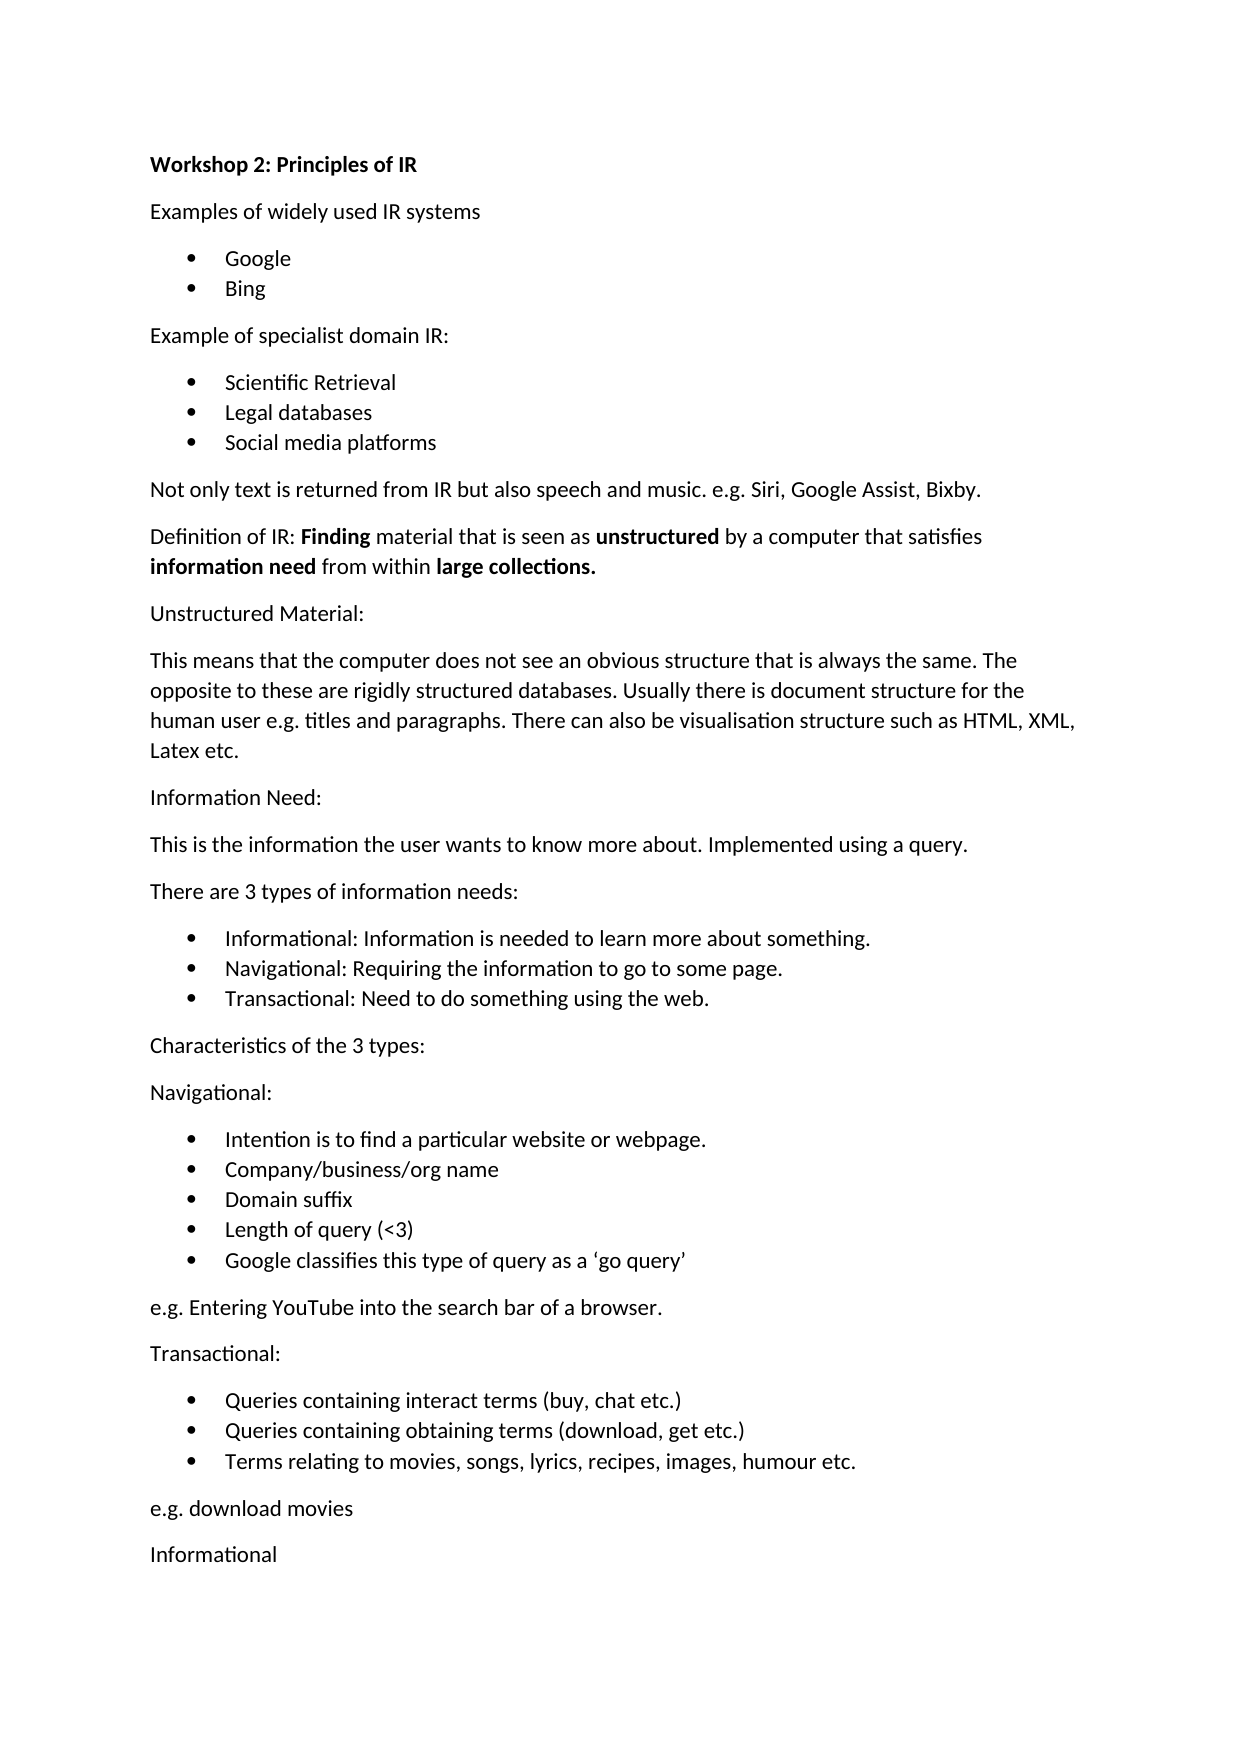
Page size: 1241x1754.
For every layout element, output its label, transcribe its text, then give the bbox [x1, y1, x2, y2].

text Workshop 2: Principles of IR [150, 150, 1090, 178]
list Transactional: Need to do something using the web. [187, 984, 1090, 1012]
text Transactional: [150, 1339, 1090, 1368]
list Google classifies this type of query as a ‘go query’ [187, 1246, 1090, 1274]
list Domain suffix [187, 1185, 1090, 1213]
text Example of specialist domain IR: [150, 321, 1090, 349]
text Information Need: [150, 783, 1090, 811]
text This is the information the user wants to know more about. Implemented using a query. [150, 830, 1090, 858]
list Google [187, 244, 1090, 272]
list Informational: Information is needed to learn more about something. [187, 924, 1090, 952]
text Examples of widely used IR systems [150, 197, 1090, 225]
list Social media platforms [187, 428, 1090, 456]
text Navigational: [150, 1078, 1090, 1106]
list Queries containing interact terms (buy, chat etc.) [187, 1386, 1090, 1414]
list Navigational: Requiring the information to go to some page. [187, 954, 1090, 982]
list Length of query (<3) [187, 1216, 1090, 1244]
text Not only text is returned from IR but also speech and music. e.g. Siri, Google Assist, Bixby. [150, 475, 1090, 503]
list Terms relating to movies, songs, lyrics, recipes, images, humour etc. [187, 1447, 1090, 1475]
list Legal databases [187, 398, 1090, 426]
list Queries containing obtaining terms (download, get etc.) [187, 1417, 1090, 1445]
text Characteristics of the 3 types: [150, 1031, 1090, 1059]
text There are 3 types of information needs: [150, 877, 1090, 905]
list Company/business/org name [187, 1155, 1090, 1183]
list Scientific Retrieval [187, 368, 1090, 396]
text Definition of IR: Finding material that is seen as unstructured by a computer that satisfies information need from within large collections. [150, 522, 1090, 580]
text This means that the computer does not see an obvious structure that is always the same. The opposite to these are rigidly structured databases. Usually there is document structure for the human user e.g. titles and paragraphs. There can also be visualisation structure such as HTML, XML, Latex etc. [150, 646, 1090, 764]
text e.g. download movies [150, 1494, 1090, 1522]
text e.g. Entering YouTube into the search bar of a browser. [150, 1293, 1090, 1321]
text Informational [150, 1541, 1090, 1569]
text Unstructured Material: [150, 599, 1090, 627]
list Bing [187, 274, 1090, 302]
list Intention is to find a particular website or webpage. [187, 1125, 1090, 1153]
